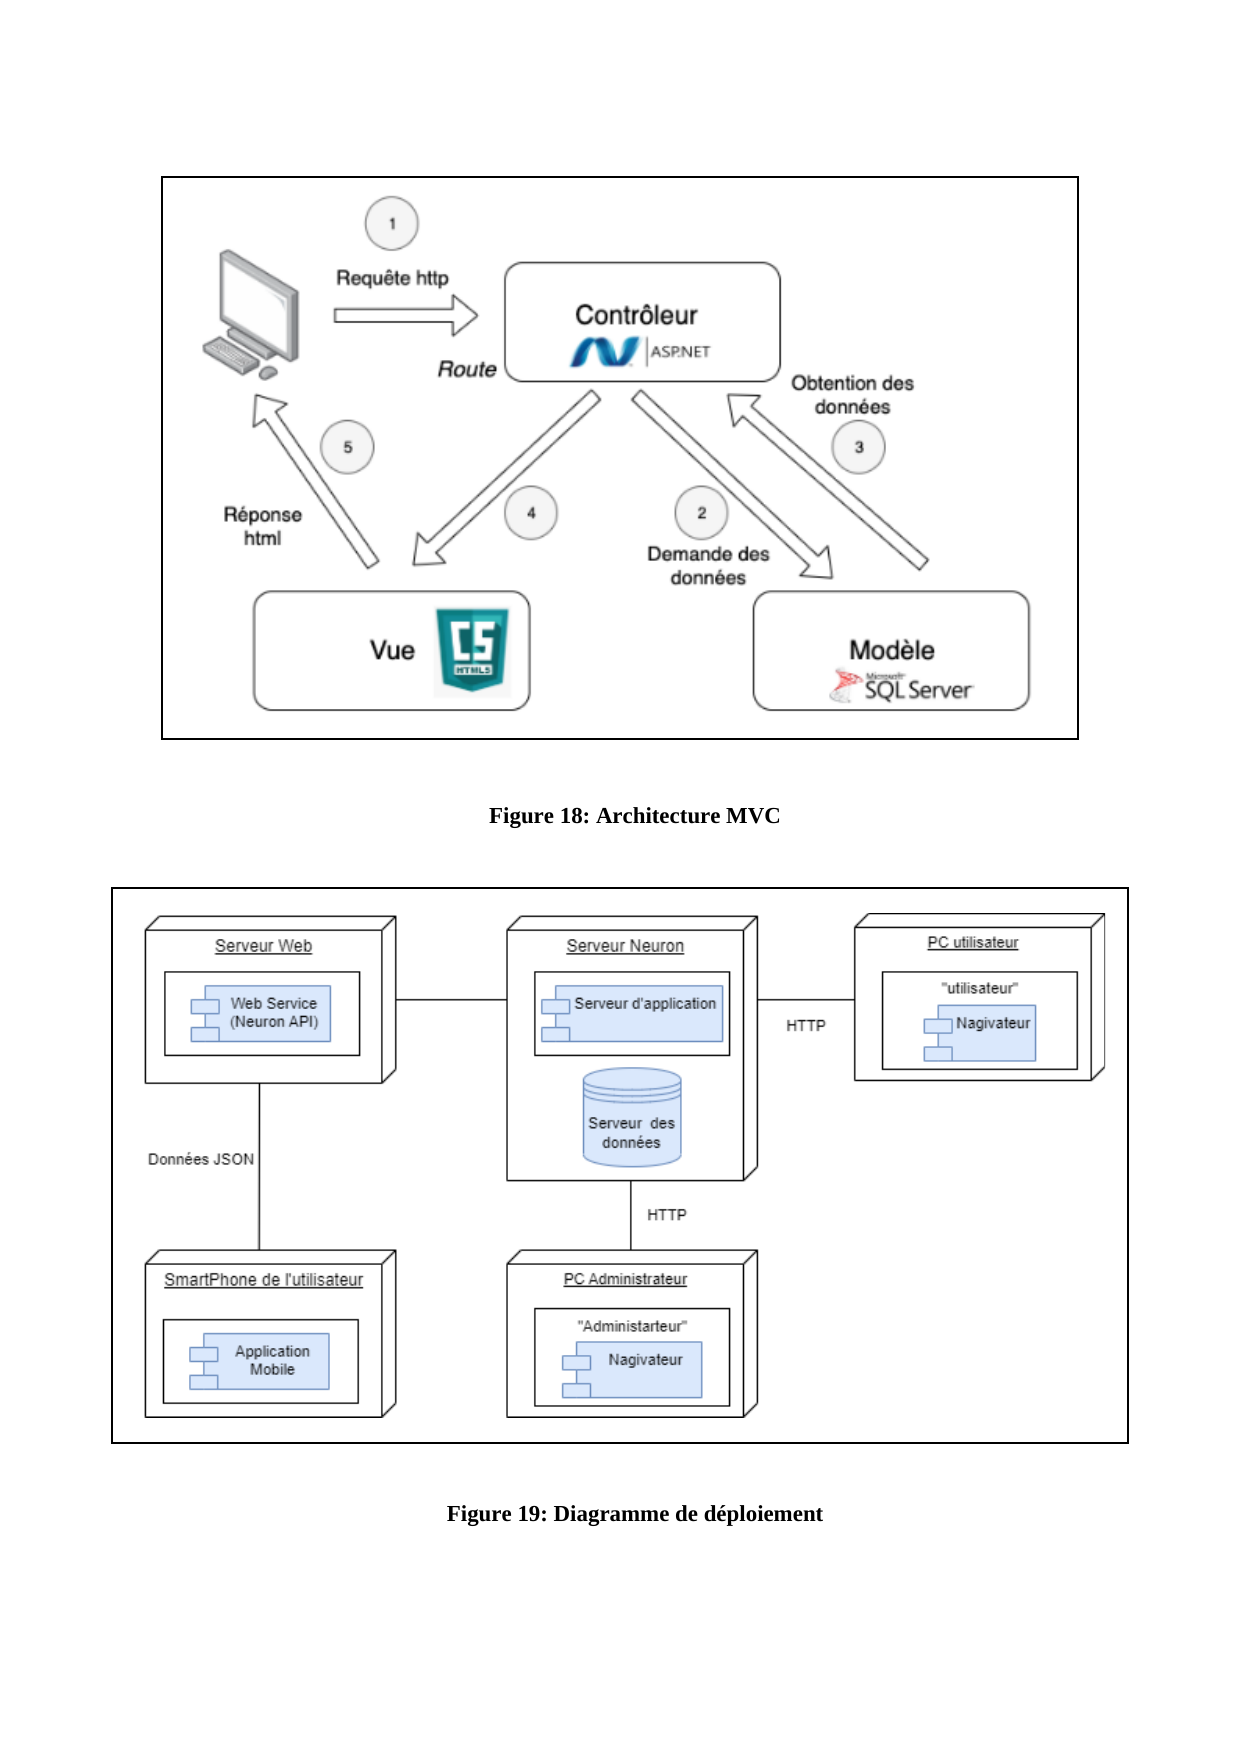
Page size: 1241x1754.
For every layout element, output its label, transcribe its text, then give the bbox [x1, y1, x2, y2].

text Figure 19: Diagramme de déploiement [148, 1500, 1093, 1526]
picture [131, 913, 1106, 1418]
text Figure 18: Architecture MVC [148, 802, 1093, 828]
picture [190, 183, 1044, 728]
